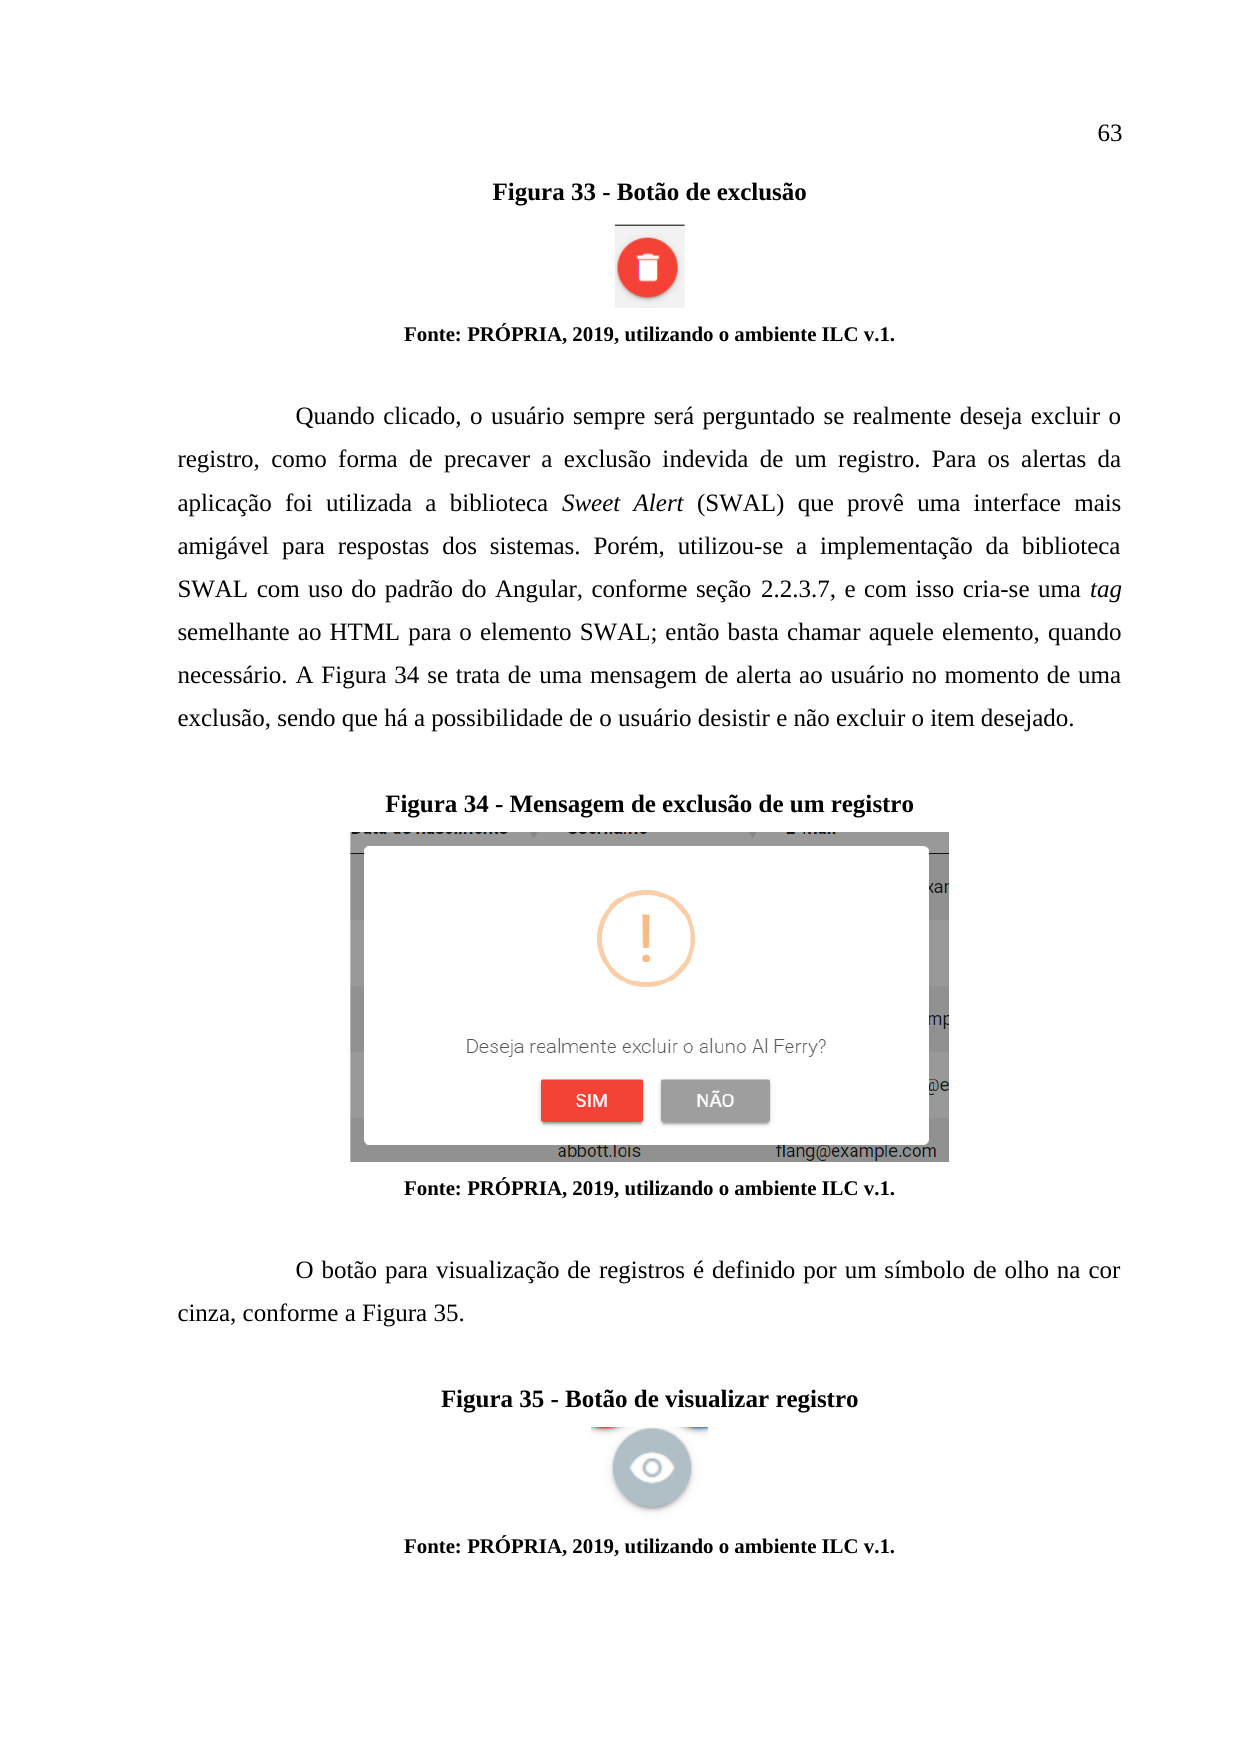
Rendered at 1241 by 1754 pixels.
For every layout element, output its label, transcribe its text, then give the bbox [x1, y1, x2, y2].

text Fonte: PRÓPRIA, 2019, utilizando o ambiente ILC v.1. [177, 322, 1122, 346]
text Fonte: PRÓPRIA, 2019, utilizando o ambiente ILC v.1. [177, 1176, 1122, 1200]
text Quando clicado, o usuário sempre será perguntado se realmente deseja excluir o registro, como forma de precaver a exclusão indevida de um registro. Para os alertas da aplicação foi utilizada a biblioteca Sweet Alert (SWAL) que provê uma interface mais amigável para respostas dos sistemas. Porém, utilizou-se a implementação da biblioteca SWAL com uso do padrão do Angular, conforme seção 2.2.3.7, e com isso cria-se uma tag semelhante ao HTML para o elemento SWAL; então basta chamar aquele elemento, quando necessário. A Figura 34 se trata de uma mensagem de alerta ao usuário no momento de uma exclusão, sendo que há a possibilidade de o usuário desistir e não excluir o item desejado. [177, 401, 1122, 732]
picture [591, 1427, 709, 1520]
text Figura 33 - Botão de exclusão [177, 177, 1122, 206]
picture [614, 220, 685, 308]
text Fonte: PRÓPRIA, 2019, utilizando o ambiente ILC v.1. [177, 1534, 1122, 1558]
picture [350, 832, 949, 1162]
text Figura 34 - Mensagem de exclusão de um registro [177, 789, 1122, 818]
text Figura 35 - Botão de visualizar registro [177, 1384, 1122, 1413]
text O botão para visualização de registros é definido por um símbolo de olho na cor cinza, conforme a Figura 35. [177, 1255, 1122, 1327]
